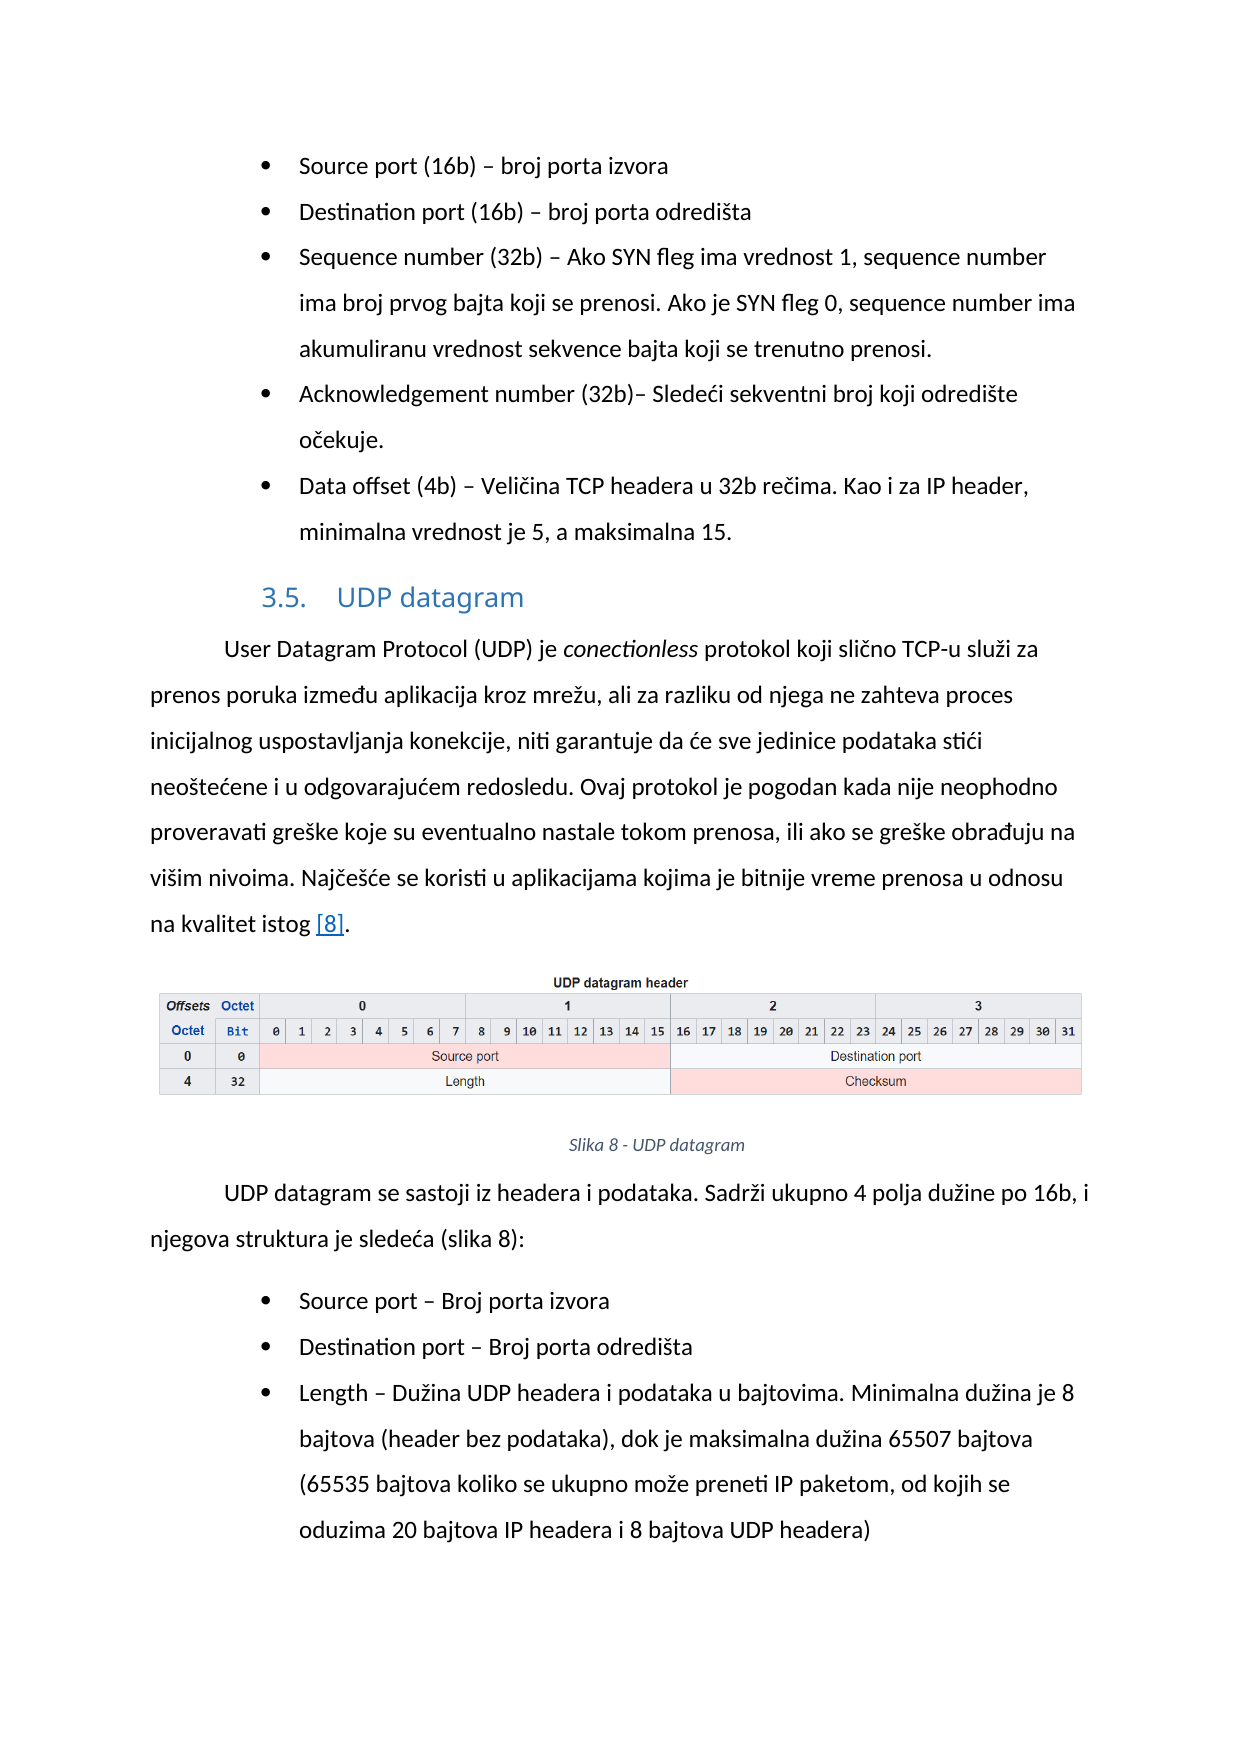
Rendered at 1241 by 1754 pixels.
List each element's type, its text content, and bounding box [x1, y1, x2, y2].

list Length – Dužina UDP headera i podataka u bajtovima. Minimalna dužina je 8 bajtova (header bez podataka), dok je maksimalna dužina 65507 bajtova (65535 bajtova koliko se ukupno može preneti IP paketom, od kojih se oduzima 20 bajtova IP headera i 8 bajtova UDP headera) [261, 1377, 1090, 1545]
text User Datagram Protocol (UDP) je conectionless protokol koji slično TCP-u služi za prenos poruka između aplikacija kroz mrežu, ali za razliku od njega ne zahteva proces inicijalnog uspostavljanja konekcije, niti garantuje da će sve jedinice podataka stići neoštećene i u odgovarajućem redosledu. Ovaj protokol je pogodan kada nije neophodno proveravati greške koje su eventualno nastale tokom prenosa, ili ako se greške obrađuju na višim nivoima. Najčešće se koristi u aplikacijama kojima je bitnije vreme prenosa u odnosu na kvalitet istog [8]. [150, 633, 1090, 938]
list Source port – Broj porta izvora [261, 1286, 1090, 1316]
list Sequence number (32b) – Ako SYN fleg ima vrednost 1, sequence number ima broj prvog bajta koji se prenosi. Ako je SYN fleg 0, sequence number ima akumuliranu vrednost sekvence bajta koji se trenutno prenosi. [261, 241, 1090, 363]
text UDP datagram se sastoji iz headera i podataka. Sadrži ukupno 4 polja dužine po 16b, i njegova struktura je sledeća (slika 8): [150, 1177, 1090, 1254]
list Destination port – Broj porta odredišta [261, 1331, 1090, 1362]
picture [150, 970, 1091, 1102]
subtitle UDP datagram [261, 578, 1090, 615]
list Data offset (4b) – Veličina TCP headera u 32b rečima. Kao i za IP header, minimalna vrednost je 5, a maksimalna 15. [261, 470, 1090, 546]
list Source port (16b) – broj porta izvora [261, 150, 1090, 181]
list Acknowledgement number (32b)– Sledeći sekventni broj koji odredište očekuje. [261, 379, 1090, 455]
list Destination port (16b) – broj porta odredišta [261, 196, 1090, 226]
